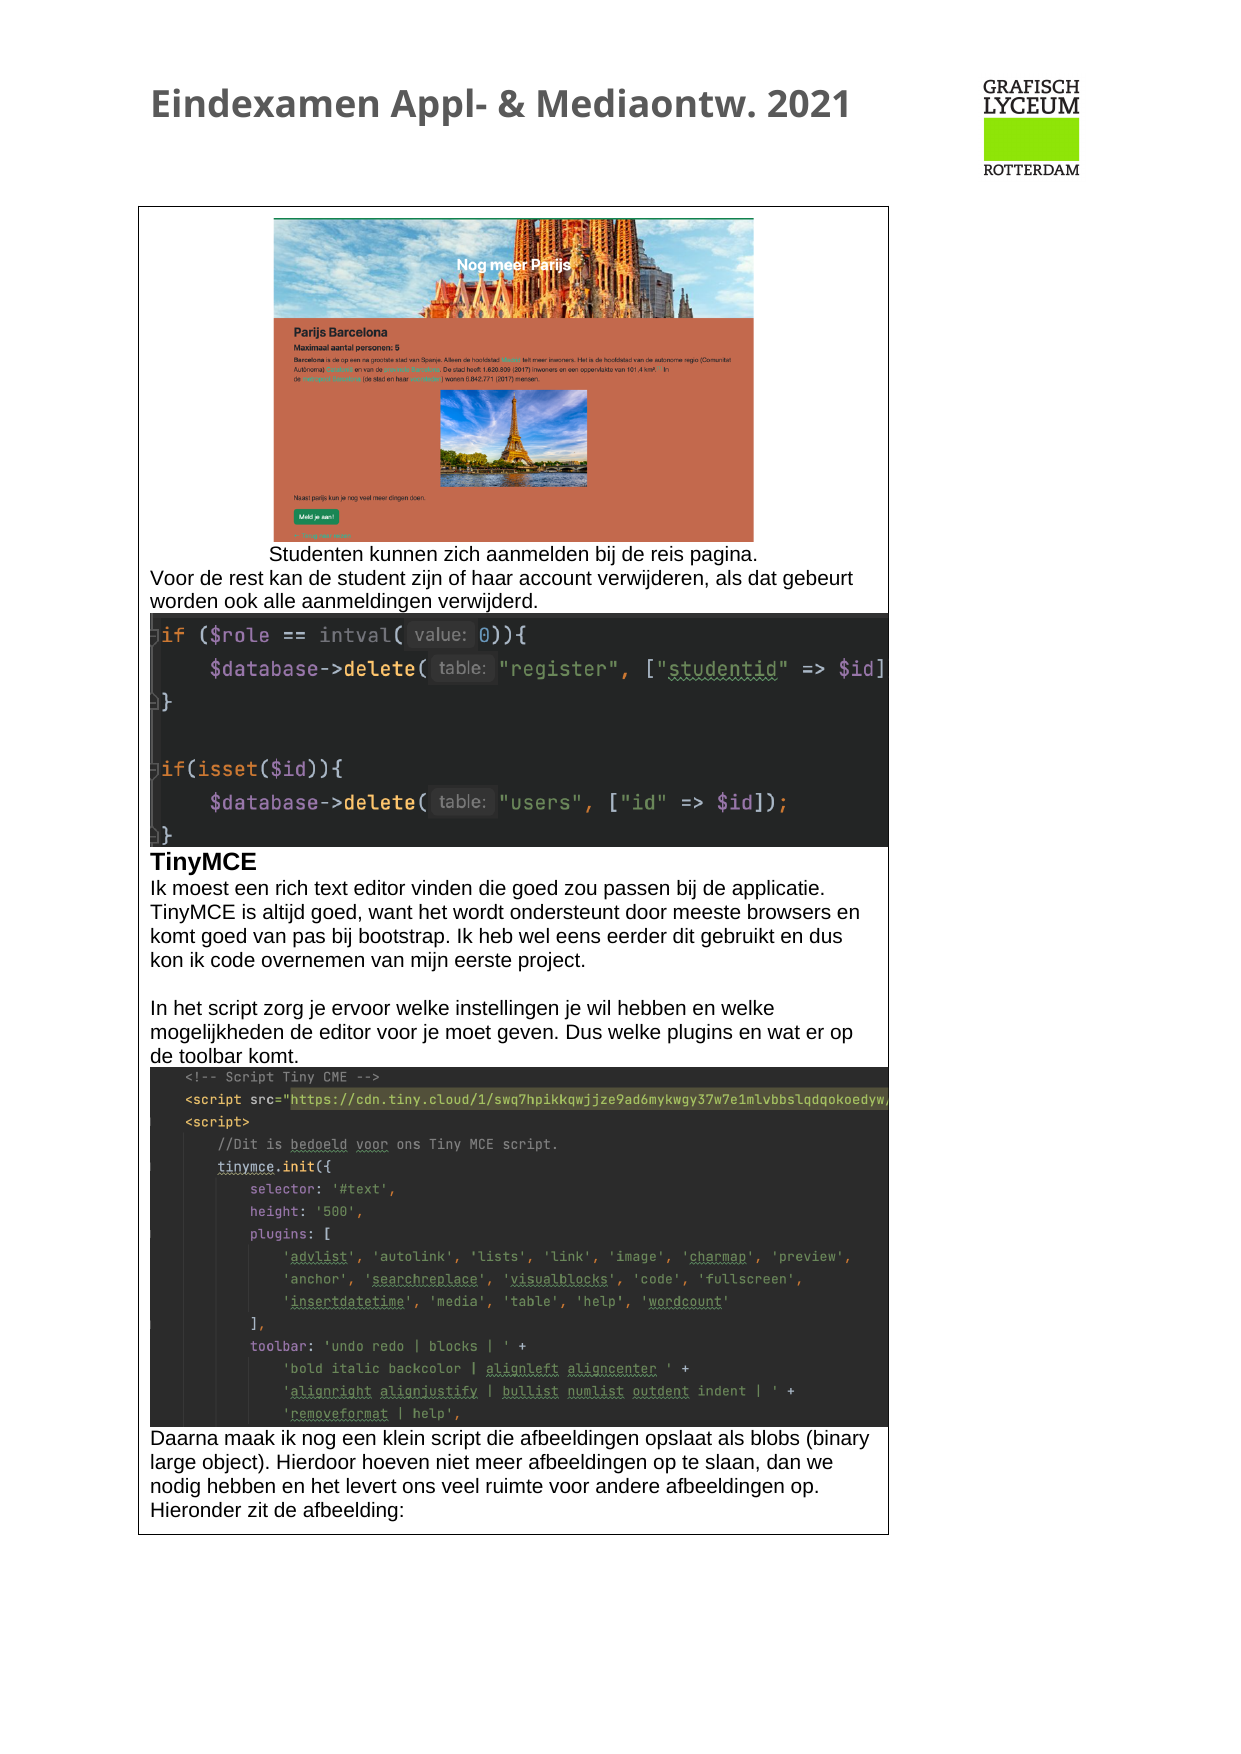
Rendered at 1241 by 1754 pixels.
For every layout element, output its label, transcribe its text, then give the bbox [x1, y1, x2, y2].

picture [150, 1067, 889, 1427]
picture [977, 73, 1086, 182]
picture [150, 613, 889, 847]
picture [273, 218, 754, 542]
